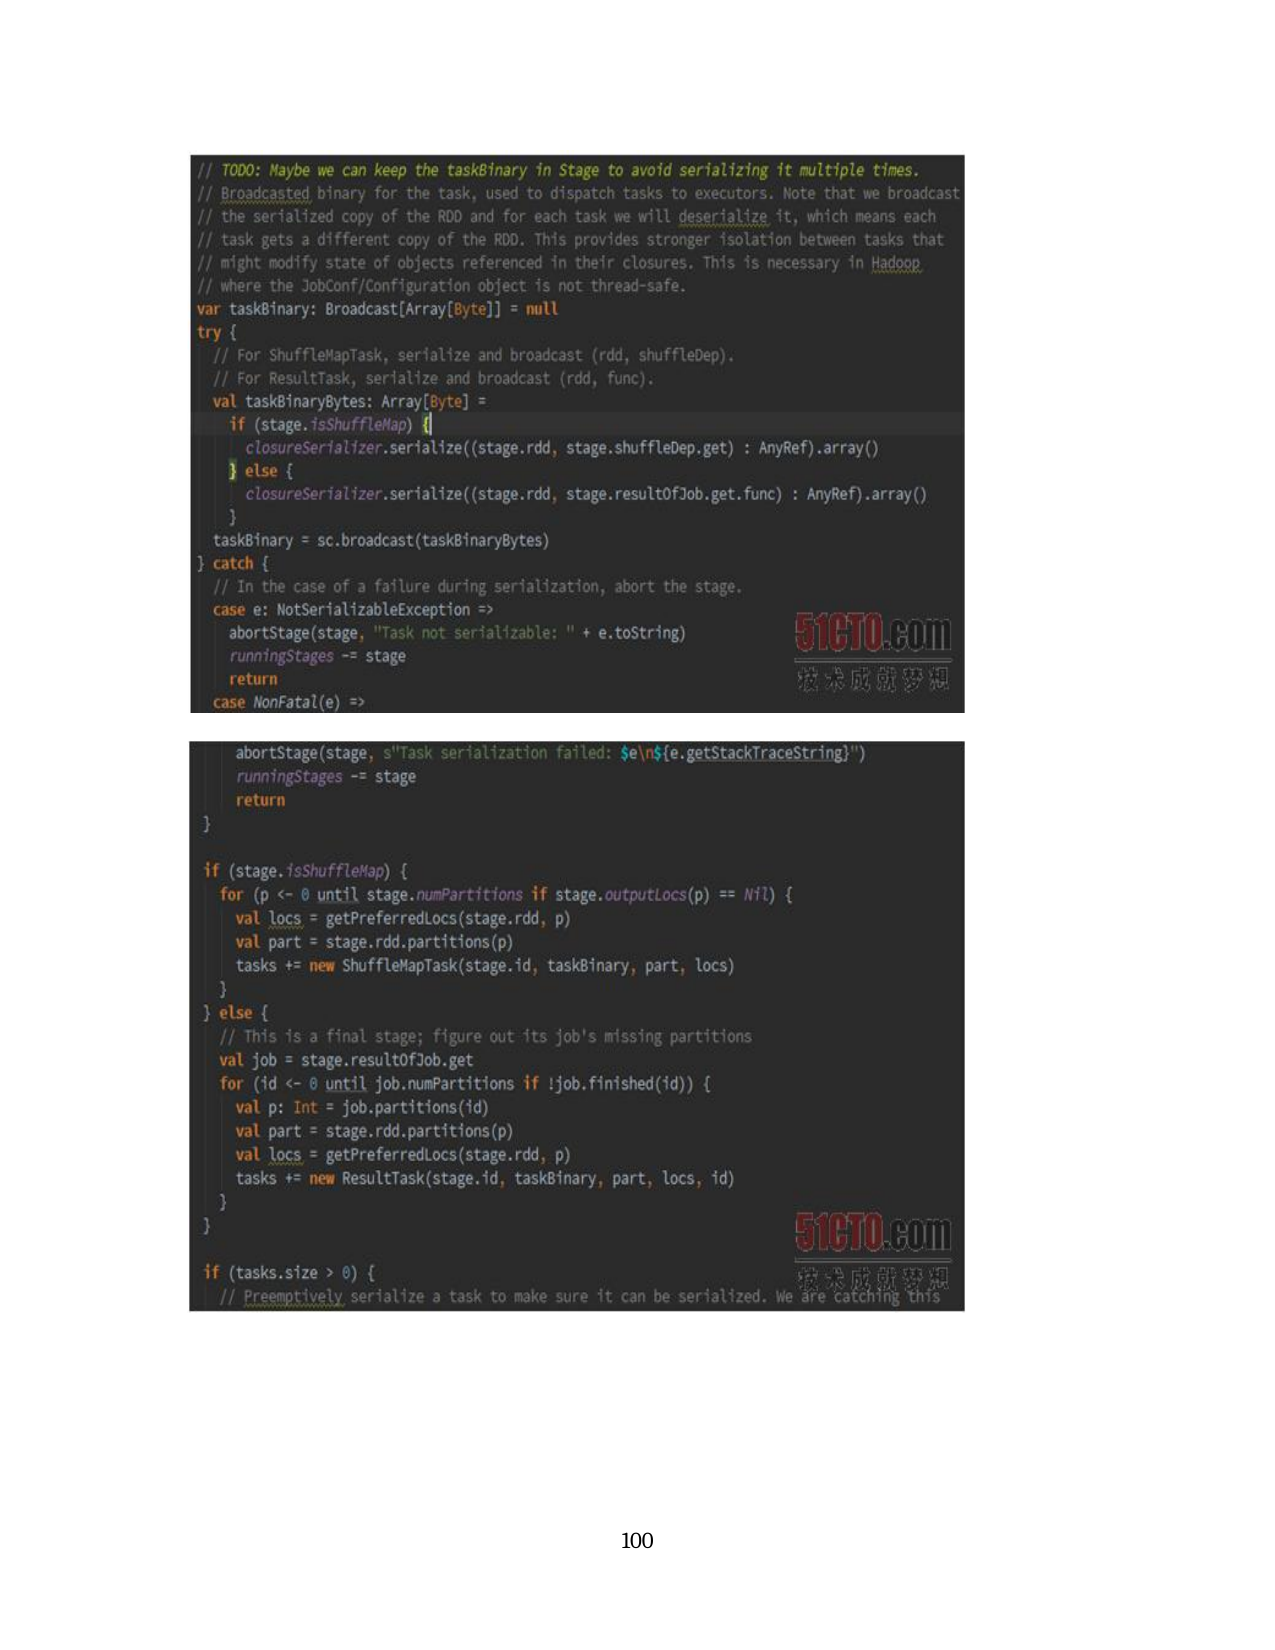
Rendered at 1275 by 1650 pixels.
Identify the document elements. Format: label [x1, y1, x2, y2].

picture [187, 740, 966, 1313]
picture [187, 150, 966, 713]
